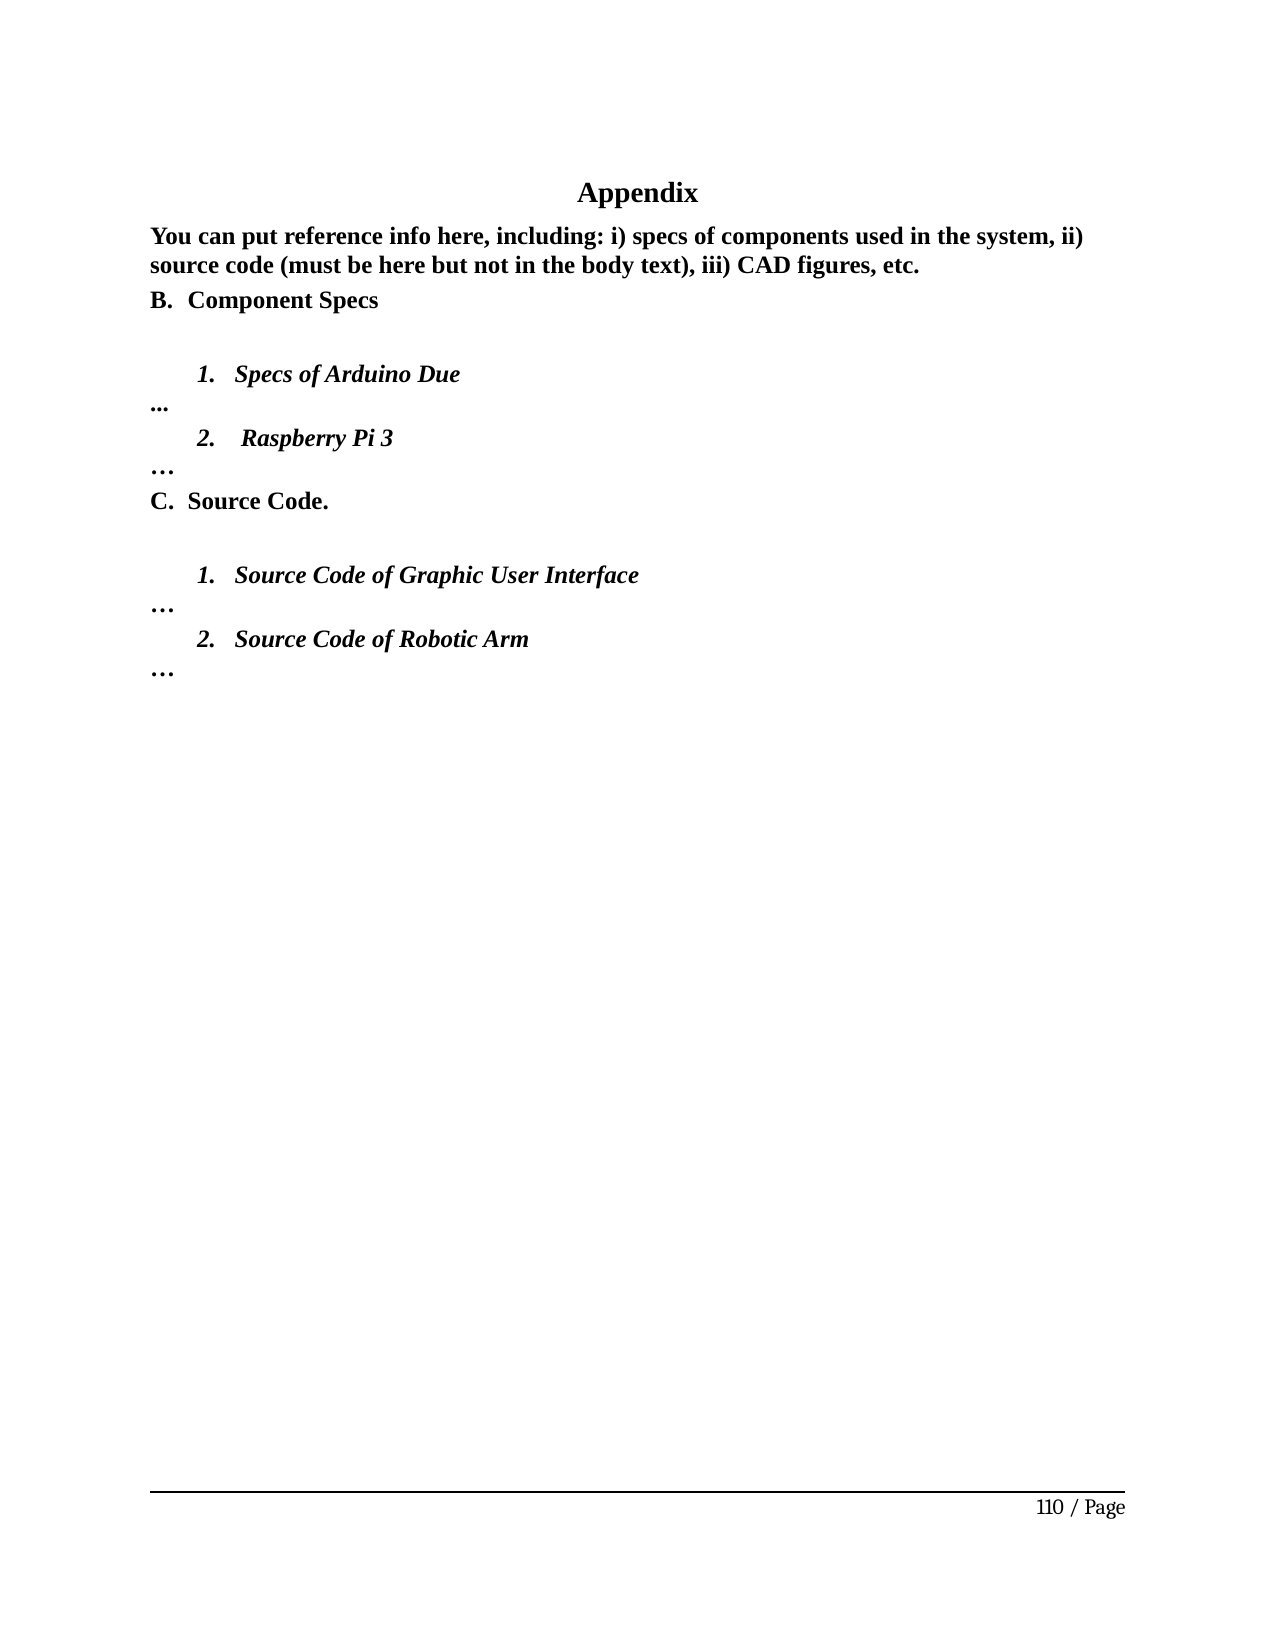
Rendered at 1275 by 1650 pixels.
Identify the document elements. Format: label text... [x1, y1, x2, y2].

text Source Code of Robotic Arm [197, 624, 1125, 653]
list Source Code of Graphic User Interface [197, 561, 1125, 589]
text Raspberry Pi 3 [197, 423, 1125, 451]
text … [150, 653, 1125, 682]
text … [150, 589, 1125, 618]
text ... [150, 388, 1125, 416]
text You can put reference info here, including: i) specs of components used in the system, ii) source code (must be here but not in the body text), iii) CAD figures, etc. [150, 221, 1125, 278]
text Specs of Arduino Due [197, 359, 1125, 388]
text Component Specs [150, 285, 1125, 313]
text Source Code. [150, 486, 1125, 515]
text Appendix [150, 175, 1125, 208]
text … [150, 451, 1125, 480]
